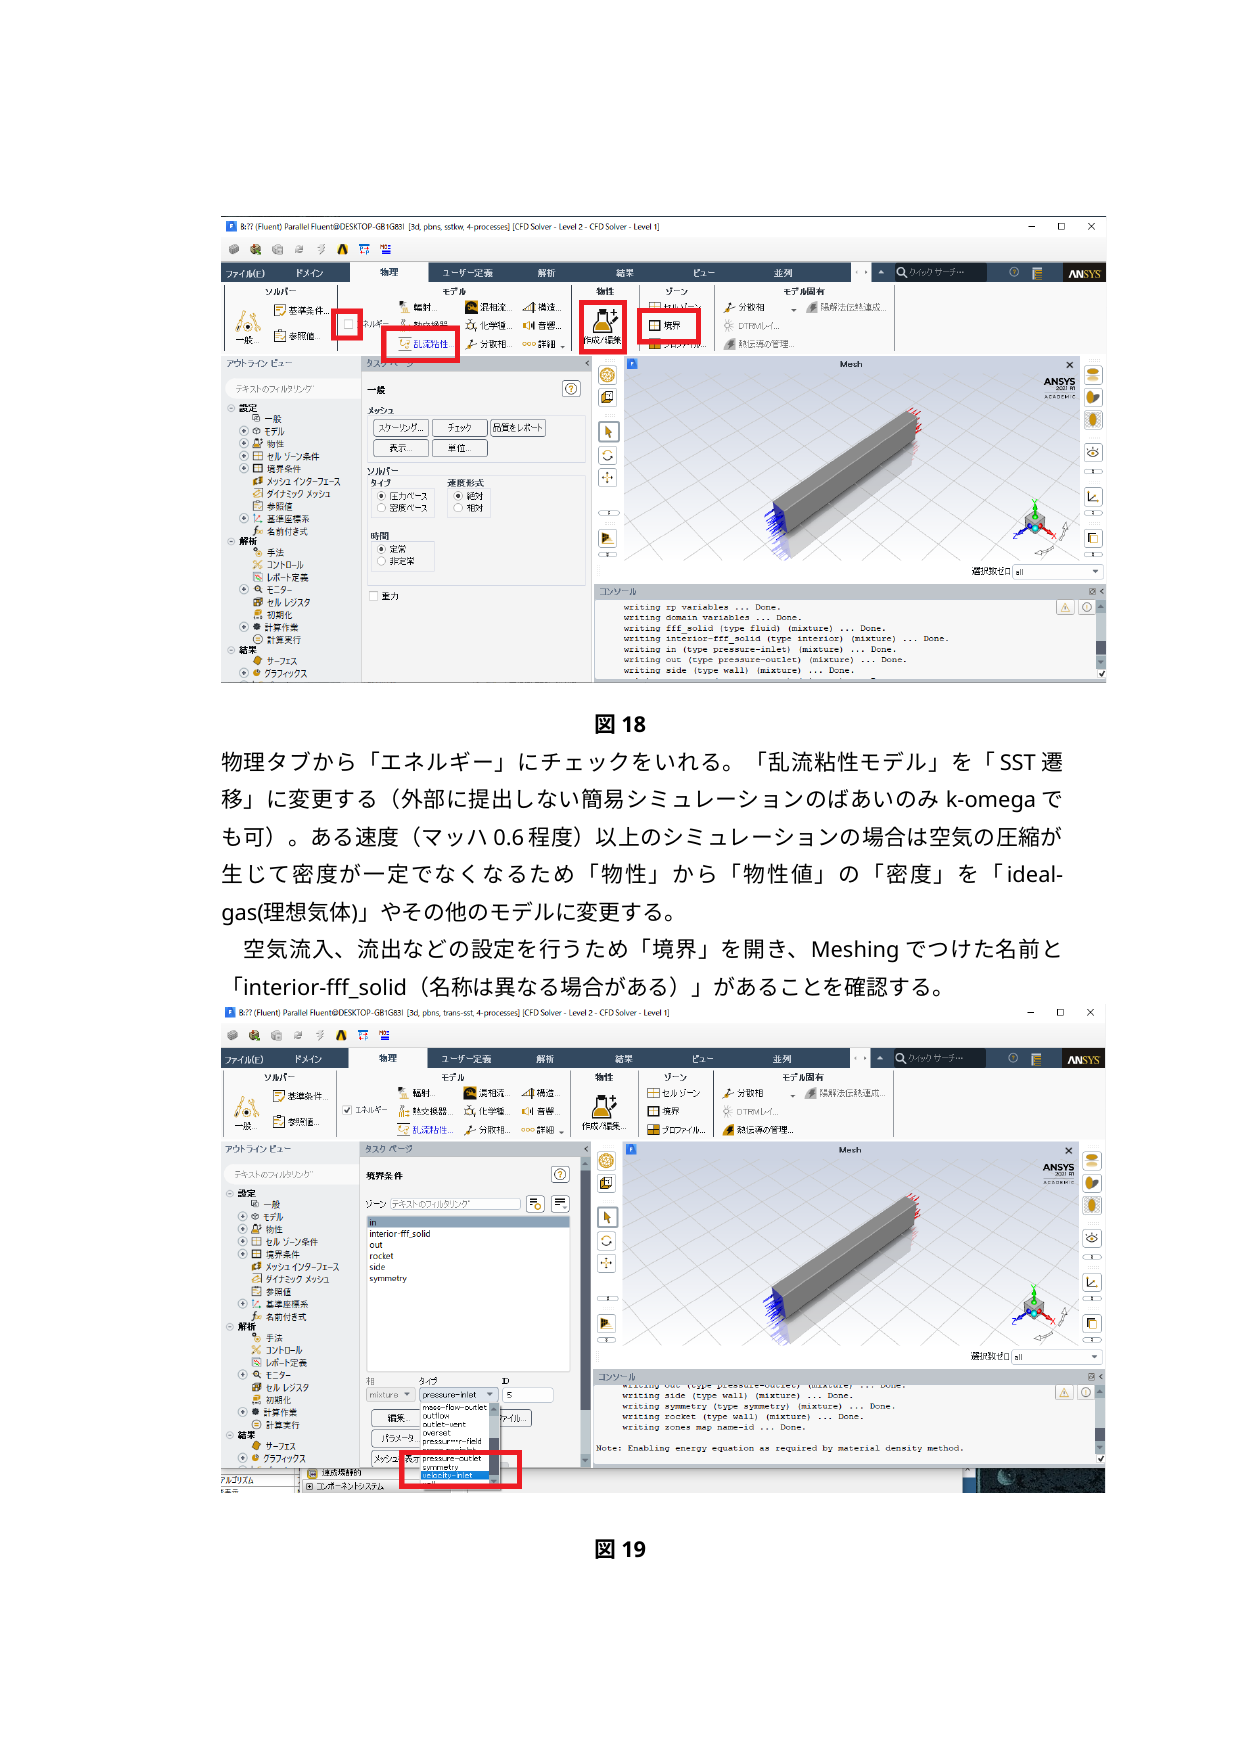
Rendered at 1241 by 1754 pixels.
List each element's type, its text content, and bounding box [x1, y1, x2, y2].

text 図 18 [177, 704, 1063, 742]
text 物理タブから「エネルギー」にチェックをいれる。「乱流粘性モデル」を「SST遷移」に変更する（外部に提出しない簡易シミュレーションのばあいのみk-omegaでも可）。ある速度（マッハ0.6程度）以上のシミュレーションの場合は空気の圧縮が生じて密度が一定でなくなるため「物性」から「物性値」の「密度」を「ideal-gas(理想気体)」やその他のモデルに変更する。 [221, 742, 1063, 929]
text 空気流入、流出などの設定を行うため「境界」を開き、Meshingでつけた名前と「interior-fff_solid（名称は異なる場合がある）」があることを確認する。 [221, 929, 1063, 1004]
picture [221, 1004, 1106, 1493]
picture [221, 216, 1107, 683]
text 図 19 [177, 1529, 1063, 1567]
